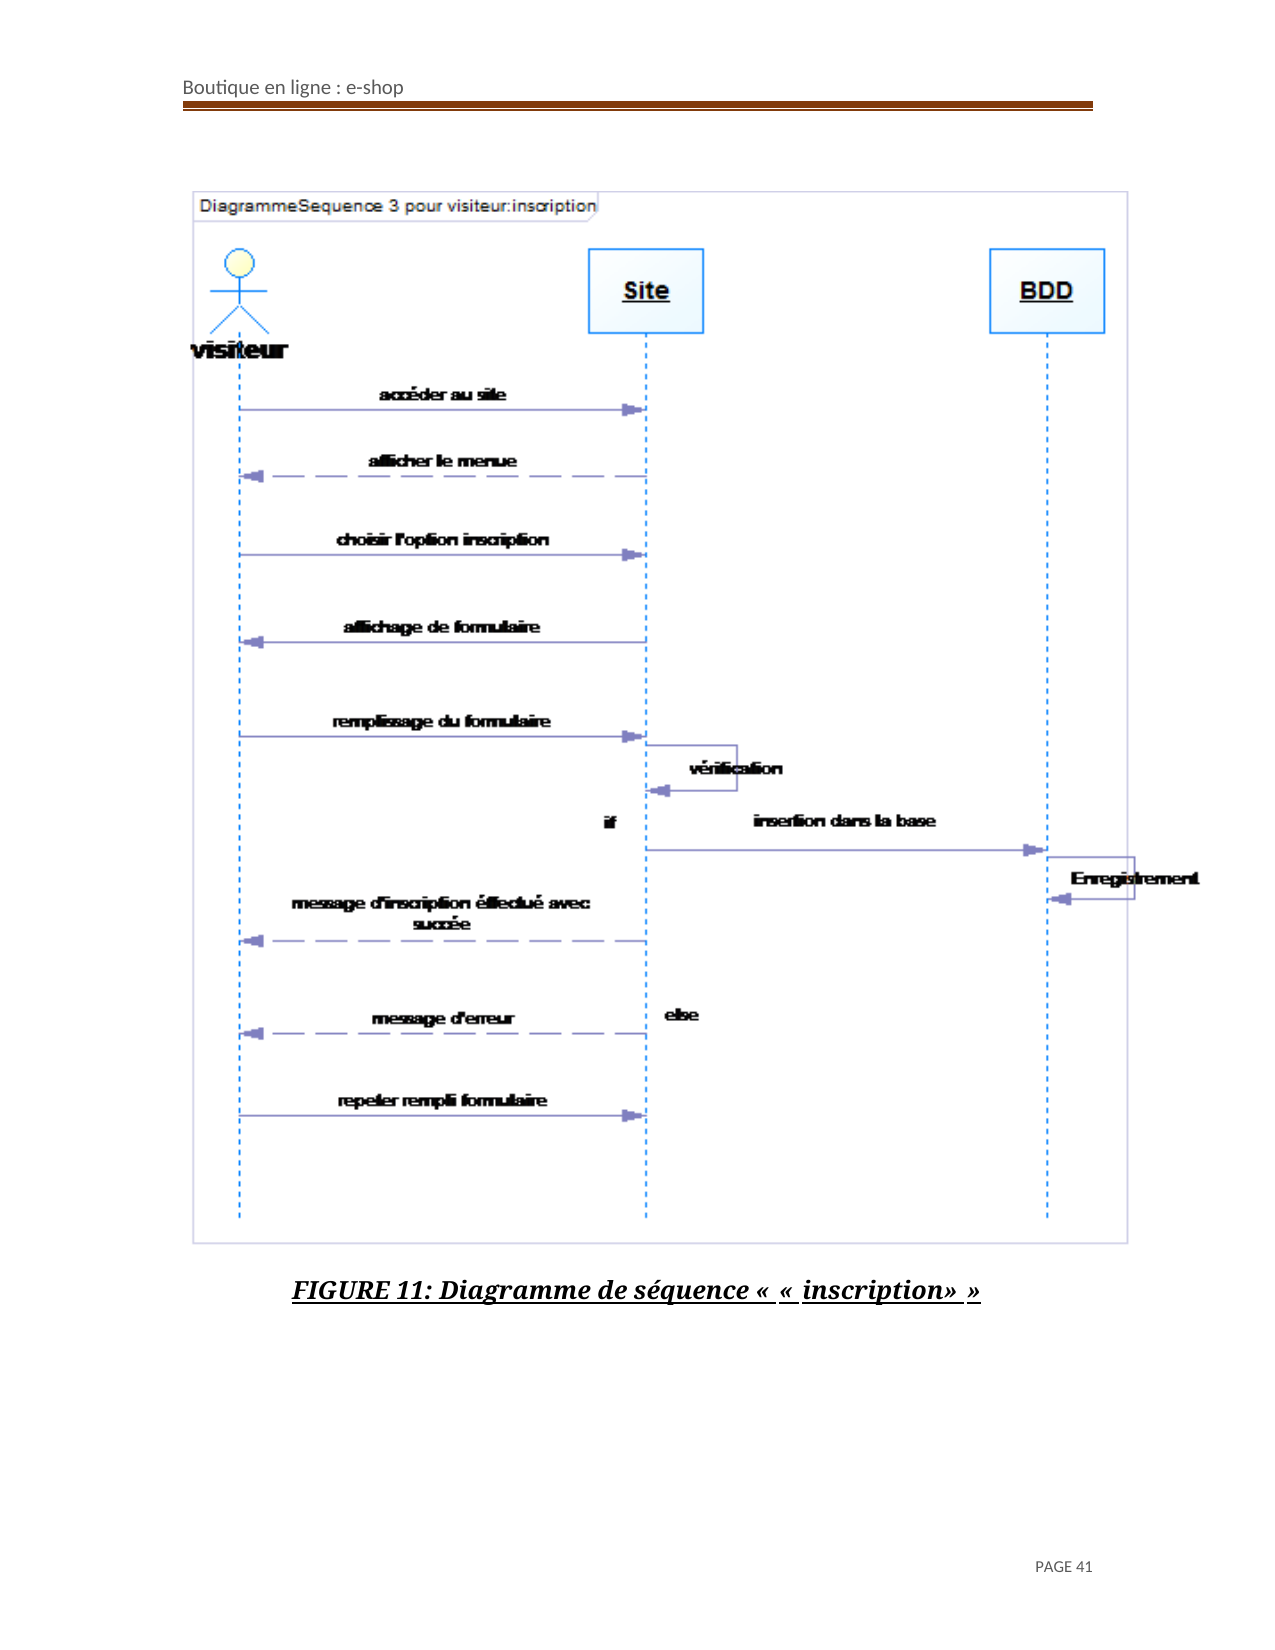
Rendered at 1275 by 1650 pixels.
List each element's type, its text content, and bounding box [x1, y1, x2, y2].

text FIGURE 11: Diagramme de séquence « « inscription» » [182, 1273, 1093, 1307]
picture [182, 191, 1209, 1248]
